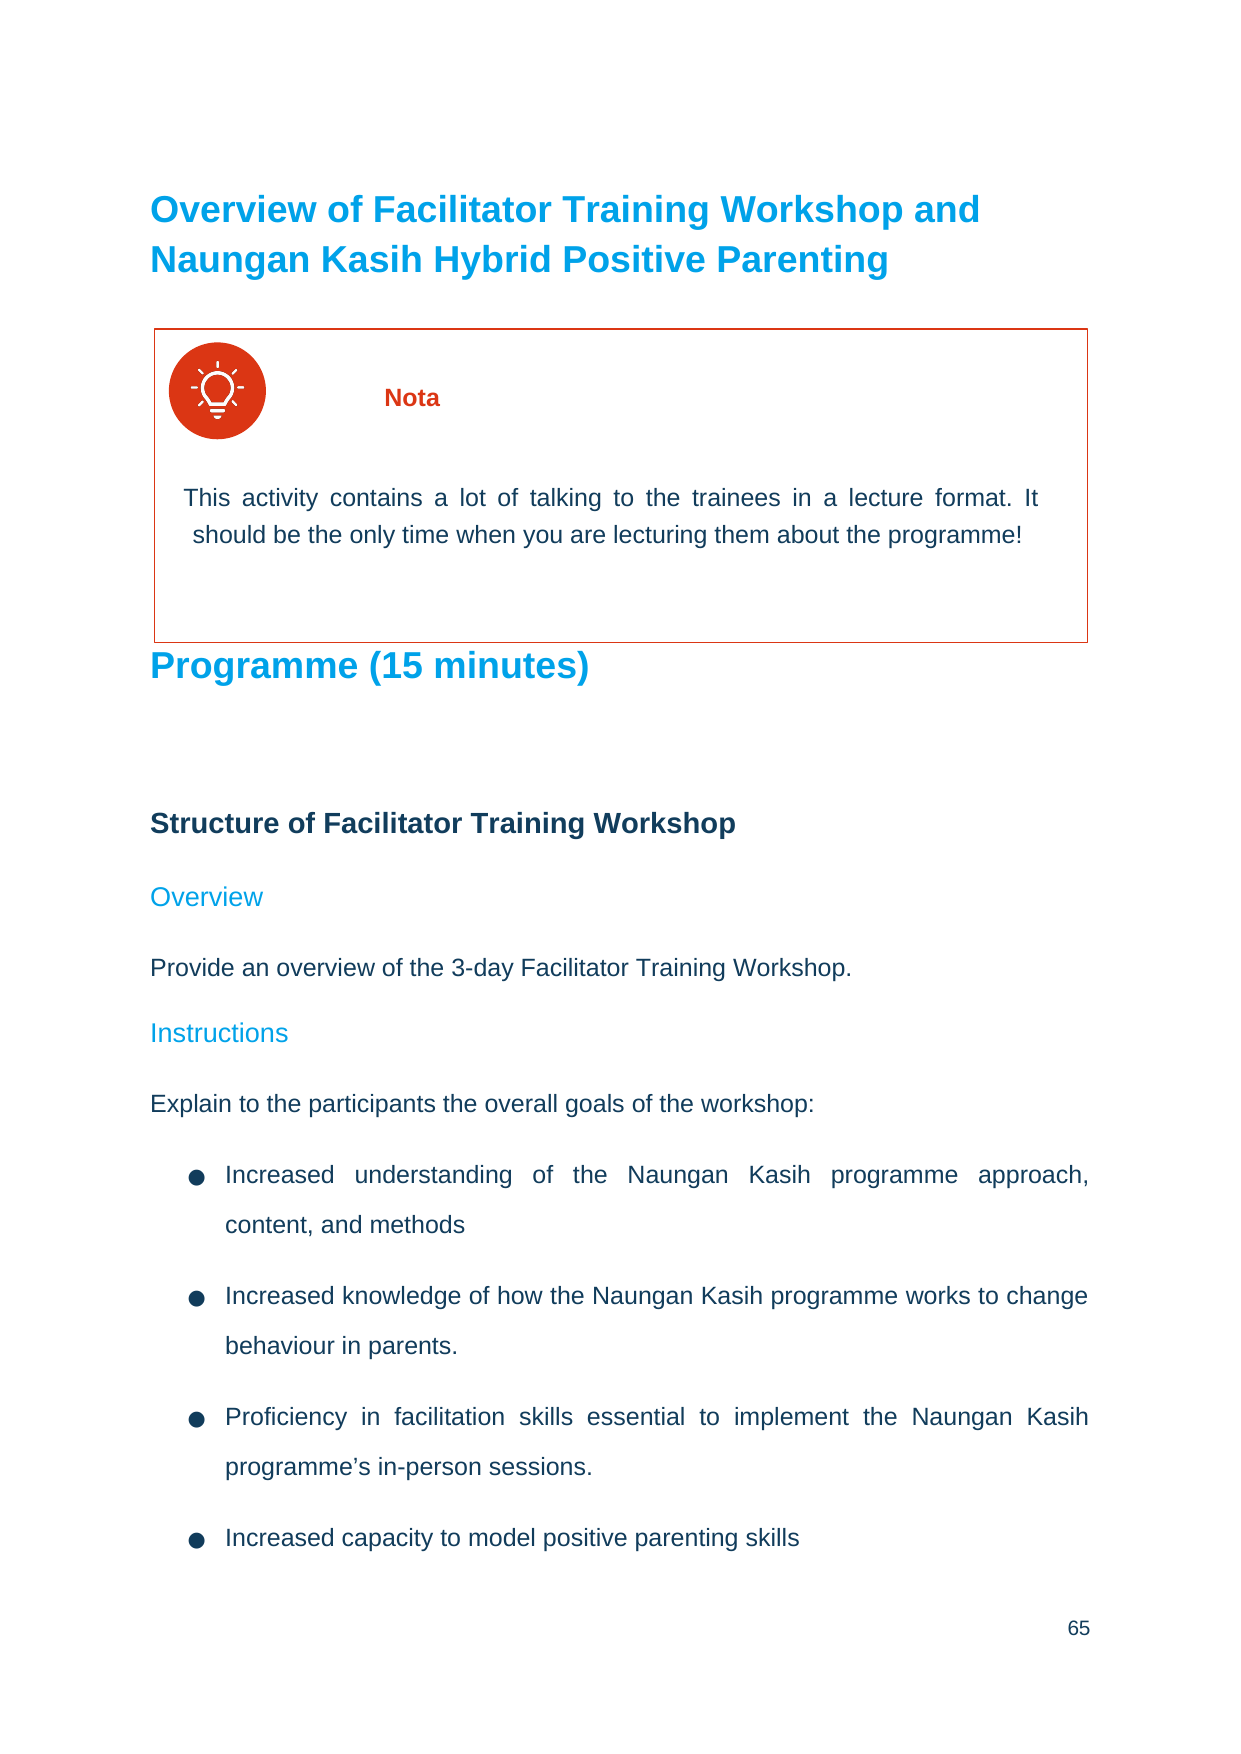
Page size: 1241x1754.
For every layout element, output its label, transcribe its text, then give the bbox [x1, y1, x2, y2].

text Provide an overview of the 3-day Facilitator Training Workshop. [150, 953, 1090, 982]
text Explain to the participants the overall goals of the workshop: [150, 1089, 1090, 1117]
subtitle Structure of Facilitator Training Workshop [150, 806, 1090, 839]
subtitle Overview of Facilitator Training Workshop and Naungan Kasih Hybrid Positive Parenting Programme (15 minutes) [150, 187, 1090, 686]
list Increased knowledge of how the Naungan Kasih programme works to change behaviour in parents. [187, 1274, 1090, 1359]
subtitle Overview [150, 881, 1090, 912]
list Increased capacity to model positive parenting skills [187, 1516, 1090, 1558]
picture [185, 358, 250, 423]
subtitle Instructions [150, 1017, 1090, 1048]
list Increased understanding of the Naungan Kasih programme approach, content, and methods [187, 1153, 1090, 1238]
list Proficiency in facilitation skills essential to implement the Naungan Kasih programme’s in-person sessions. [187, 1395, 1090, 1481]
